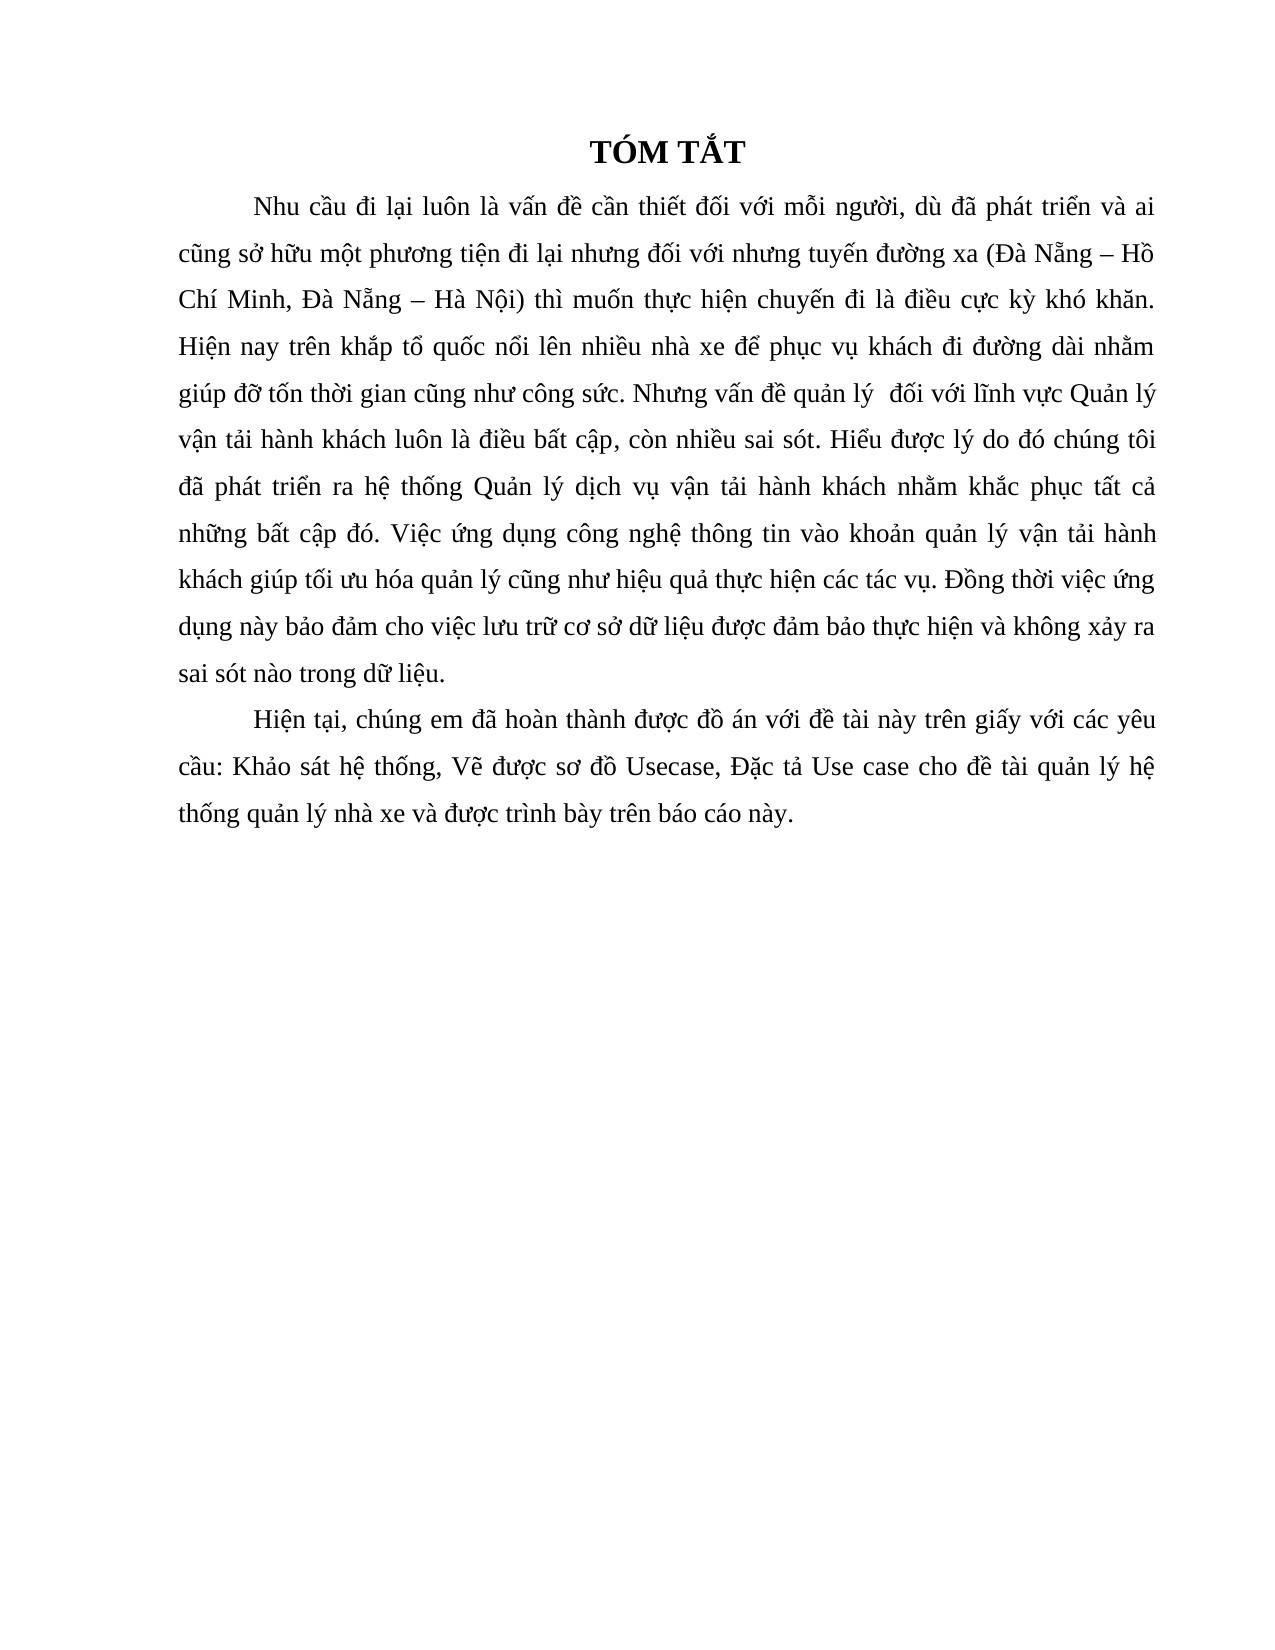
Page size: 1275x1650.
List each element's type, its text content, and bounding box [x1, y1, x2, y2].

text Hiện tại, chúng em đã hoàn thành được đồ án với đề tài này trên giấy với các yêu cầu: Khảo sát hệ thống, Vẽ được sơ đồ Usecase, Đặc tả Use case cho đề tài quản lý hệ thống quản lý nhà xe và được trình bày trên báo cáo này. [178, 703, 1157, 828]
text Nhu cầu đi lại luôn là vấn đề cần thiết đối với mỗi người, dù đã phát triển và ai cũng sở hữu một phương tiện đi lại nhưng đối với nhưng tuyến đường xa (Đà Nẵng – Hồ Chí Minh, Đà Nẵng – Hà Nội) thì muốn thực hiện chuyến đi là điều cực kỳ khó khăn. Hiện nay trên khắp tổ quốc nổi lên nhiều nhà xe để phục vụ khách đi đường dài nhằm giúp đỡ tốn thời gian cũng như công sức. Nhưng vấn đề quản lý đối với lĩnh vực Quản lý vận tải hành khách luôn là điều bất cập, còn nhiều sai sót. Hiểu được lý do đó chúng tôi đã phát triển ra hệ thống Quản lý dịch vụ vận tải hành khách nhằm khắc phục tất cả những bất cập đó. Việc ứng dụng công nghệ thông tin vào khoản quản lý vận tải hành khách giúp tối ưu hóa quản lý cũng như hiệu quả thực hiện các tác vụ. Đồng thời việc ứng dụng này bảo đảm cho việc lưu trữ cơ sở dữ liệu được đảm bảo thực hiện và không xảy ra sai sót nào trong dữ liệu. [178, 190, 1157, 688]
text TÓM TẮT [178, 132, 1157, 171]
